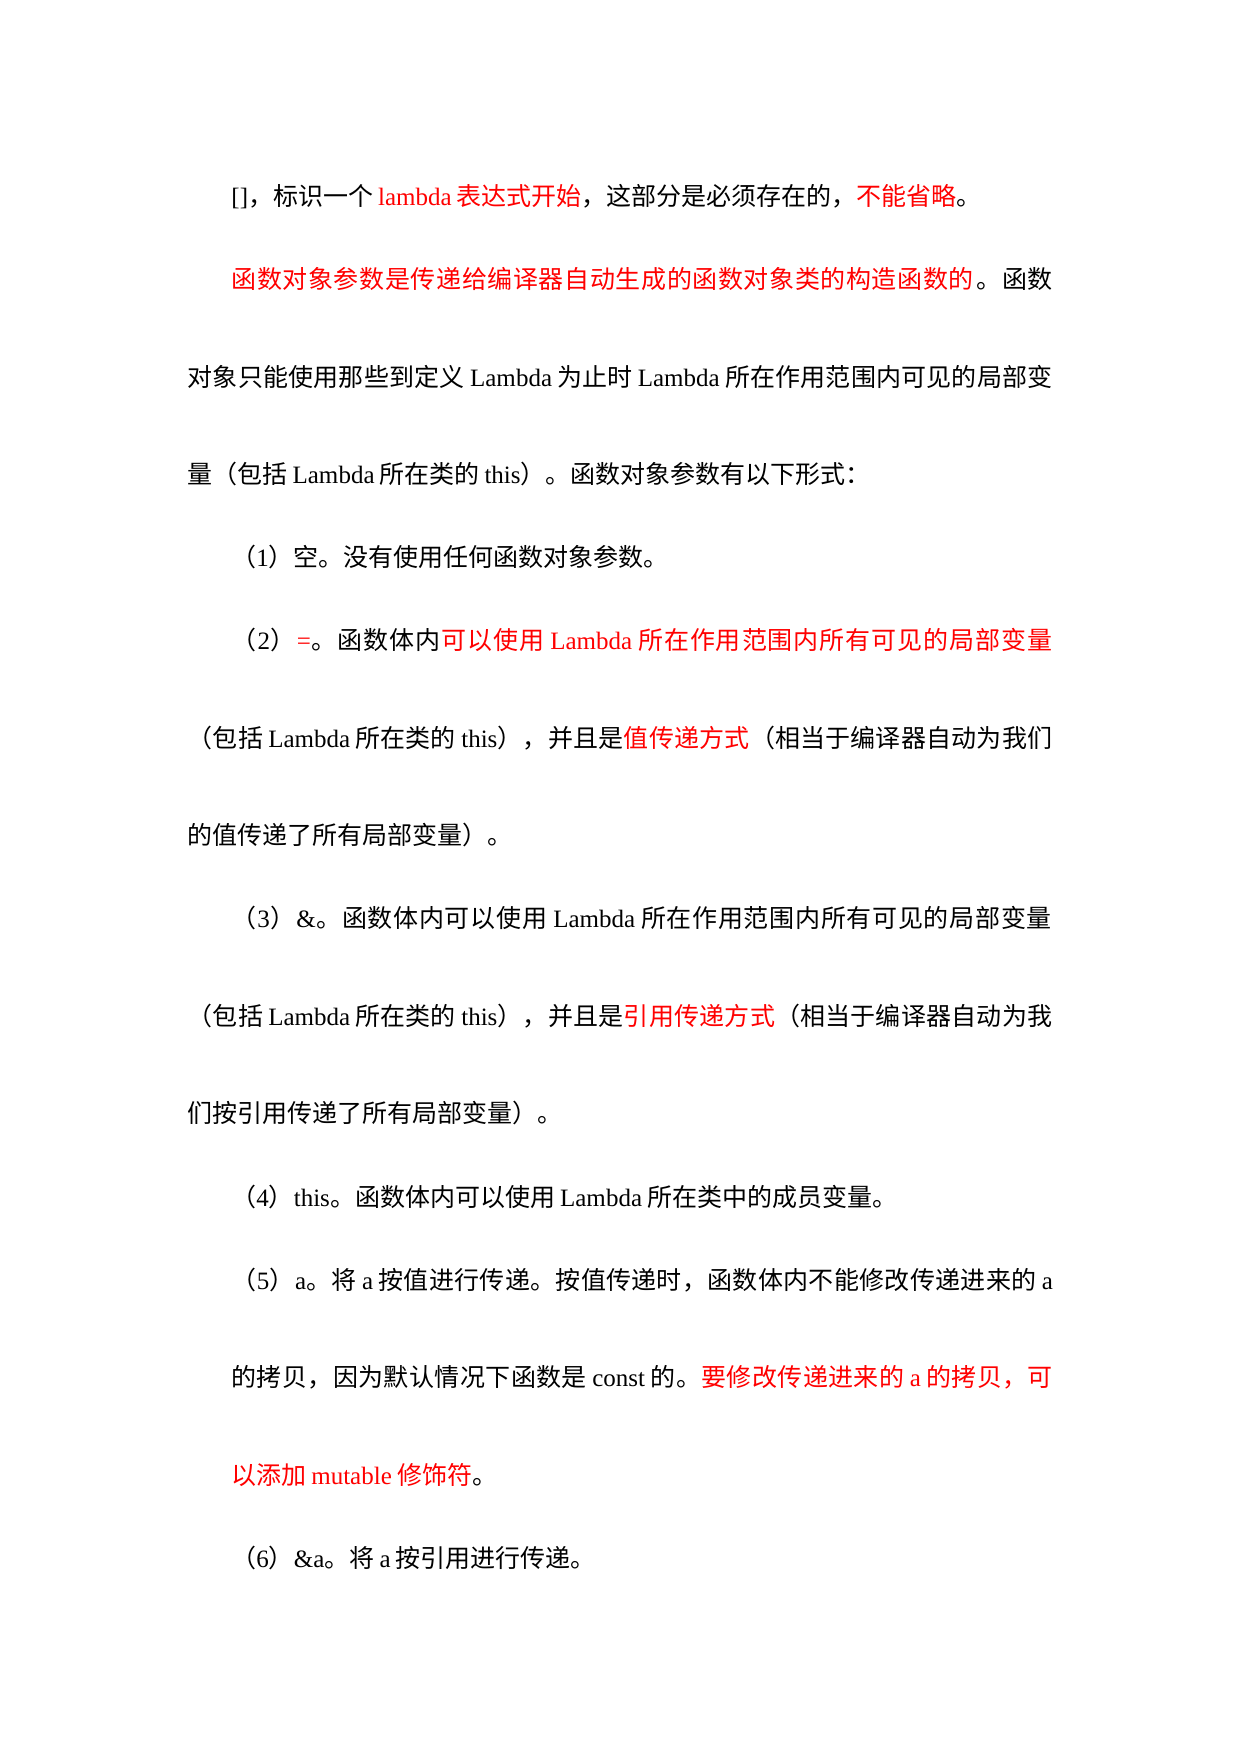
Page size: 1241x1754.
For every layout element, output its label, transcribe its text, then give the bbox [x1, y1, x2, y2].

text （5）a。将a按值进行传递。按值传递时，函数体内不能修改传递进来的a的拷贝，因为默认情况下函数是const的。要修改传递进来的a的拷贝，可以添加mutable修饰符。 [231, 1246, 1053, 1506]
text （3）&。函数体内可以使用Lambda所在作用范围内所有可见的局部变量（包括Lambda所在类的this），并且是引用传递方式（相当于编译器自动为我们按引用传递了所有局部变量）。 [187, 884, 1053, 1144]
text 函数对象参数是传递给编译器自动生成的函数对象类的构造函数的。函数对象只能使用那些到定义Lambda为止时Lambda所在作用范围内可见的局部变量（包括Lambda所在类的this）。函数对象参数有以下形式： [187, 245, 1053, 505]
text []，标识一个lambda表达式开始，这部分是必须存在的，不能省略。 [187, 162, 1053, 227]
text （6）&a。将a按引用进行传递。 [187, 1524, 1053, 1589]
text （4）this。函数体内可以使用Lambda所在类中的成员变量。 [187, 1163, 1053, 1228]
text （1）空。没有使用任何函数对象参数。 [187, 523, 1053, 588]
text （2）=。函数体内可以使用Lambda所在作用范围内所有可见的局部变量（包括Lambda所在类的this），并且是值传递方式（相当于编译器自动为我们的值传递了所有局部变量）。 [187, 606, 1053, 866]
